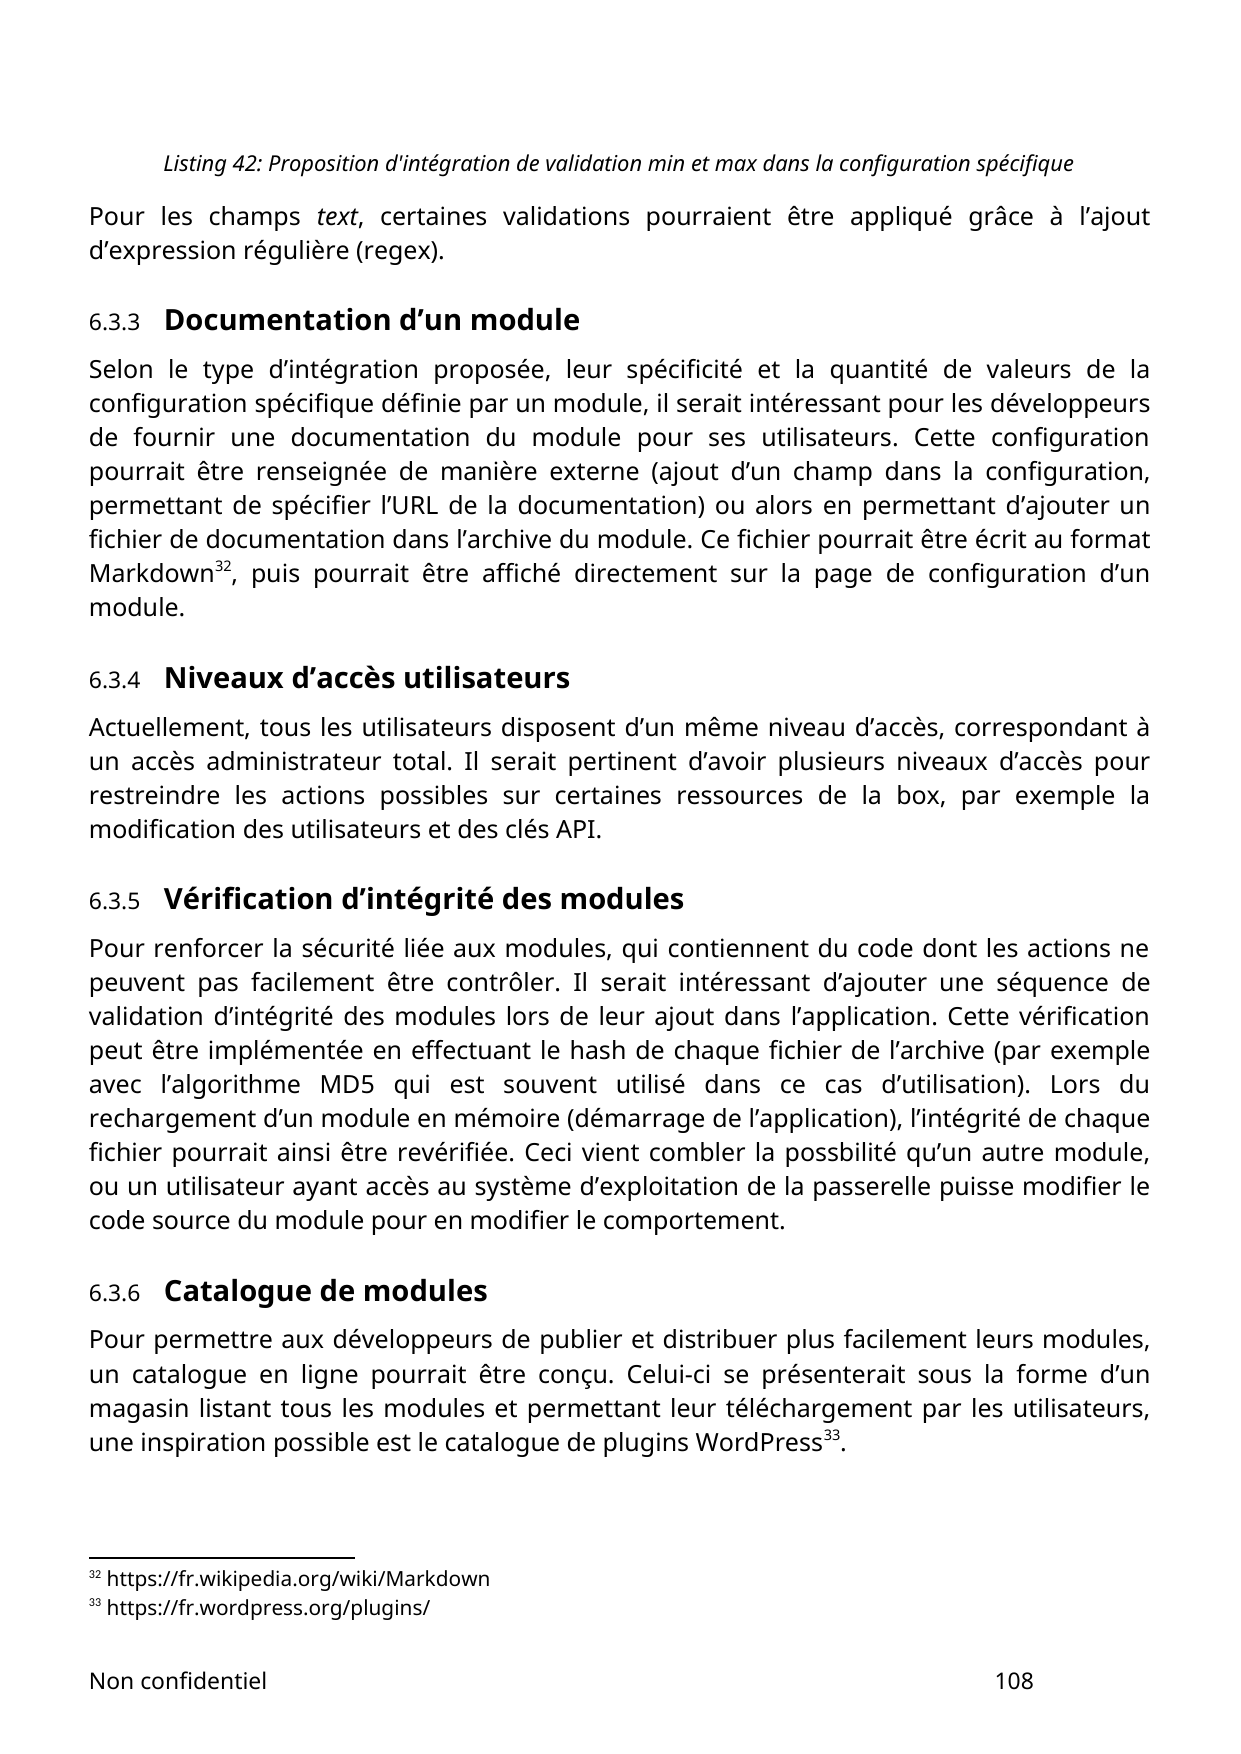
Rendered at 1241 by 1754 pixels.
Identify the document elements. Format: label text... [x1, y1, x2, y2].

subtitle Vérification d’intégrité des modules [89, 878, 1152, 918]
text Pour les champs text, certaines validations pourraient être appliqué grâce à l’ajout d’expression régulière (regex). [89, 198, 1152, 266]
subtitle Niveaux d’accès utilisateurs [89, 657, 1152, 697]
subtitle Documentation d’un module [89, 299, 1152, 339]
text Pour permettre aux développeurs de publier et distribuer plus facilement leurs modules, un catalogue en ligne pourrait être conçu. Celui-ci se présenterait sous la forme d’un magasin listant tous les modules et permettant leur téléchargement par les utilisateurs, une inspiration possible est le catalogue de plugins WordPress. [89, 1322, 1152, 1458]
subtitle Catalogue de modules [89, 1270, 1152, 1310]
text Listing 42: Proposition d'intégration de validation min et max dans la configuration spécifique [89, 148, 1152, 177]
text Actuellement, tous les utilisateurs disposent d’un même niveau d’accès, correspondant à un accès administrateur total. Il serait pertinent d’avoir plusieurs niveaux d’accès pour restreindre les actions possibles sur certaines ressources de la box, par exemple la modification des utilisateurs et des clés API. [89, 709, 1152, 845]
text Pour renforcer la sécurité liée aux modules, qui contiennent du code dont les actions ne peuvent pas facilement être contrôler. Il serait intéressant d’ajouter une séquence de validation d’intégrité des modules lors de leur ajout dans l’application. Cette vérification peut être implémentée en effectuant le hash de chaque fichier de l’archive (par exemple avec l’algorithme MD5 qui est souvent utilisé dans ce cas d’utilisation). Lors du rechargement d’un module en mémoire (démarrage de l’application), l’intégrité de chaque fichier pourrait ainsi être revérifiée. Ceci vient combler la possbilité qu’un autre module, ou un utilisateur ayant accès au système d’exploitation de la passerelle puisse modifier le code source du module pour en modifier le comportement. [89, 931, 1152, 1237]
text Selon le type d’intégration proposée, leur spécificité et la quantité de valeurs de la configuration spécifique définie par un module, il serait intéressant pour les développeurs de fournir une documentation du module pour ses utilisateurs. Cette configuration pourrait être renseignée de manière externe (ajout d’un champ dans la configuration, permettant de spécifier l’URL de la documentation) ou alors en permettant d’ajouter un fichier de documentation dans l’archive du module. Ce fichier pourrait être écrit au format Markdown, puis pourrait être affiché directement sur la page de configuration d’un module. [89, 352, 1152, 624]
